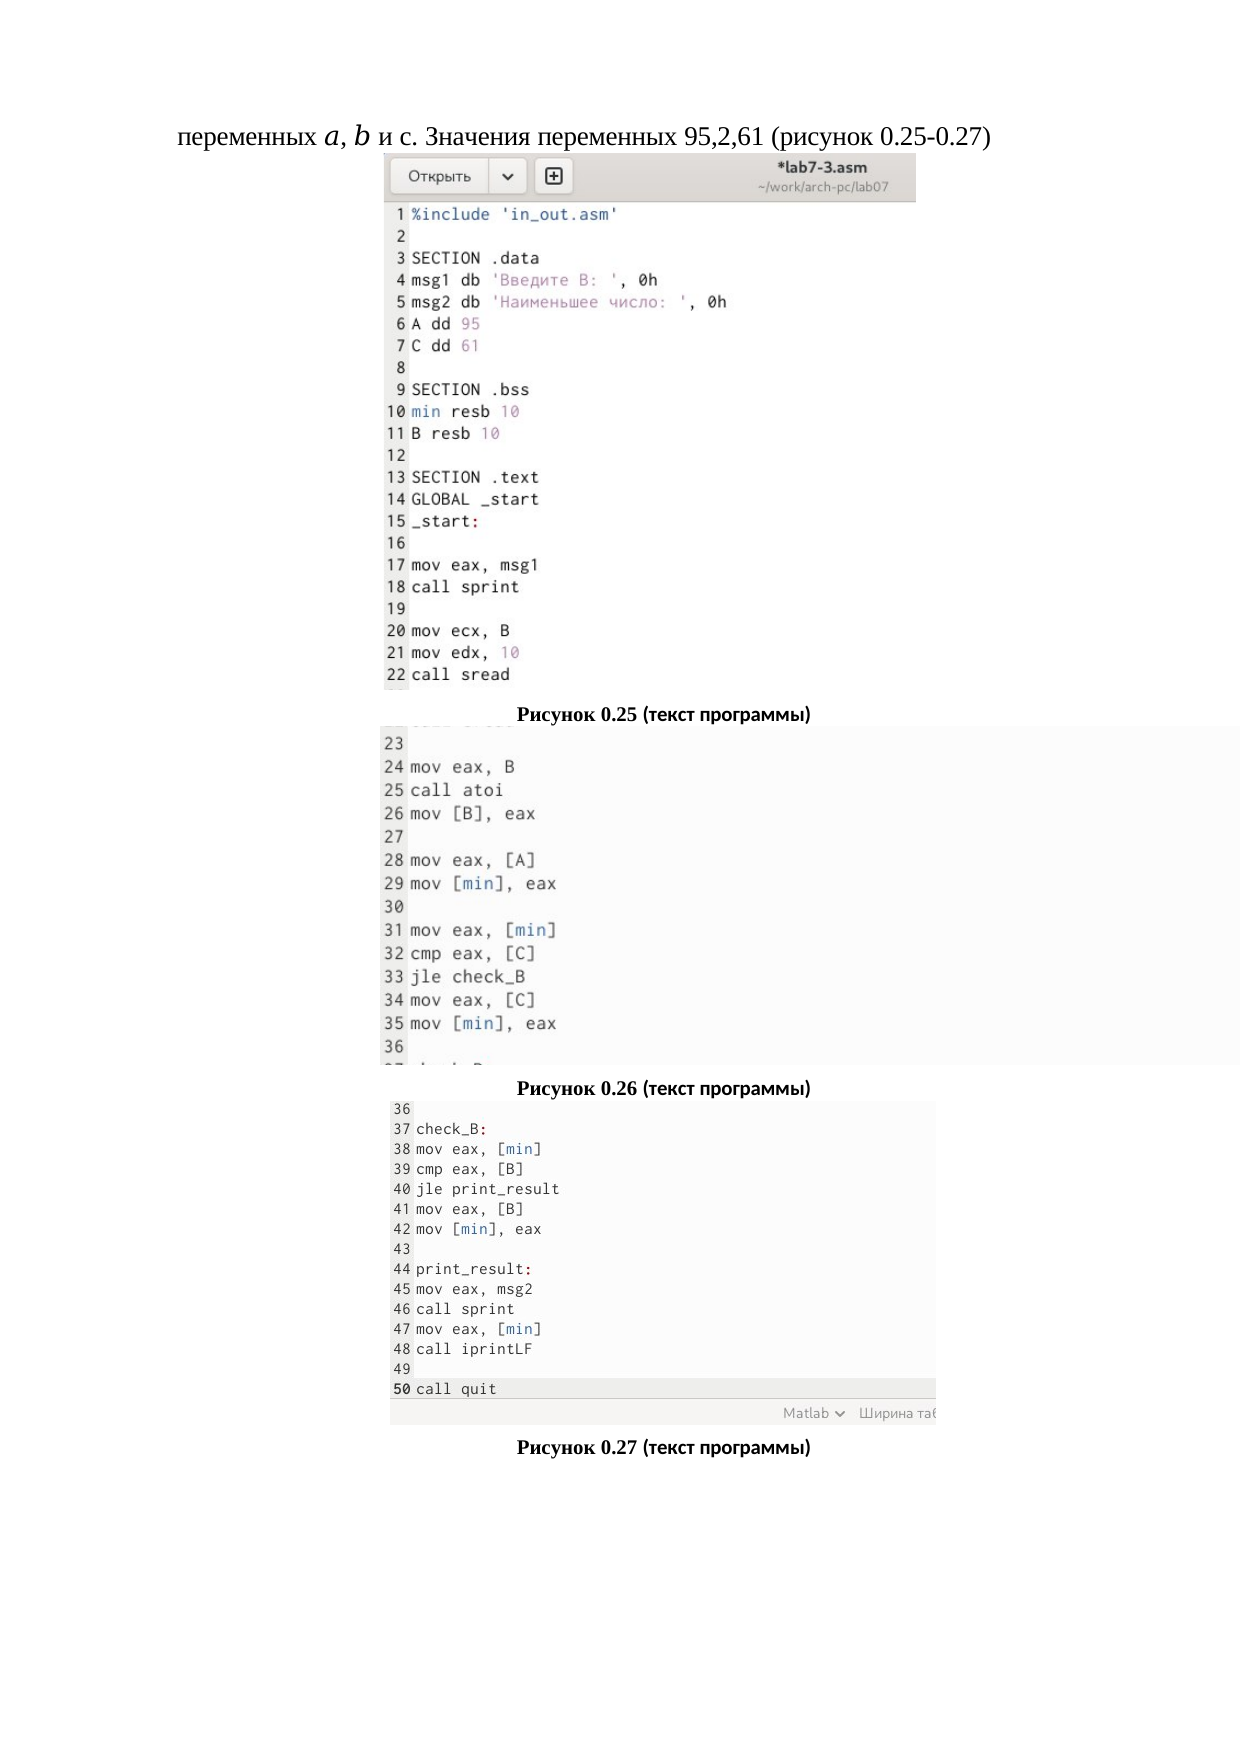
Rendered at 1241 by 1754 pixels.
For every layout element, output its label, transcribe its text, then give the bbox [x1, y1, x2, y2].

text Рисунок 0.26 (текст программы) [517, 1076, 1226, 1101]
text переменных 𝑎, 𝑏 и с. Значения переменных 95,2,61 (рисунок 0.25-0.27) [177, 116, 1226, 153]
picture [380, 726, 1241, 1065]
picture [390, 1101, 936, 1425]
text Рисунок 0.27 (текст программы) [517, 1434, 1226, 1459]
picture [383, 153, 916, 690]
text Рисунок 0.25 (текст программы) [517, 701, 1226, 726]
